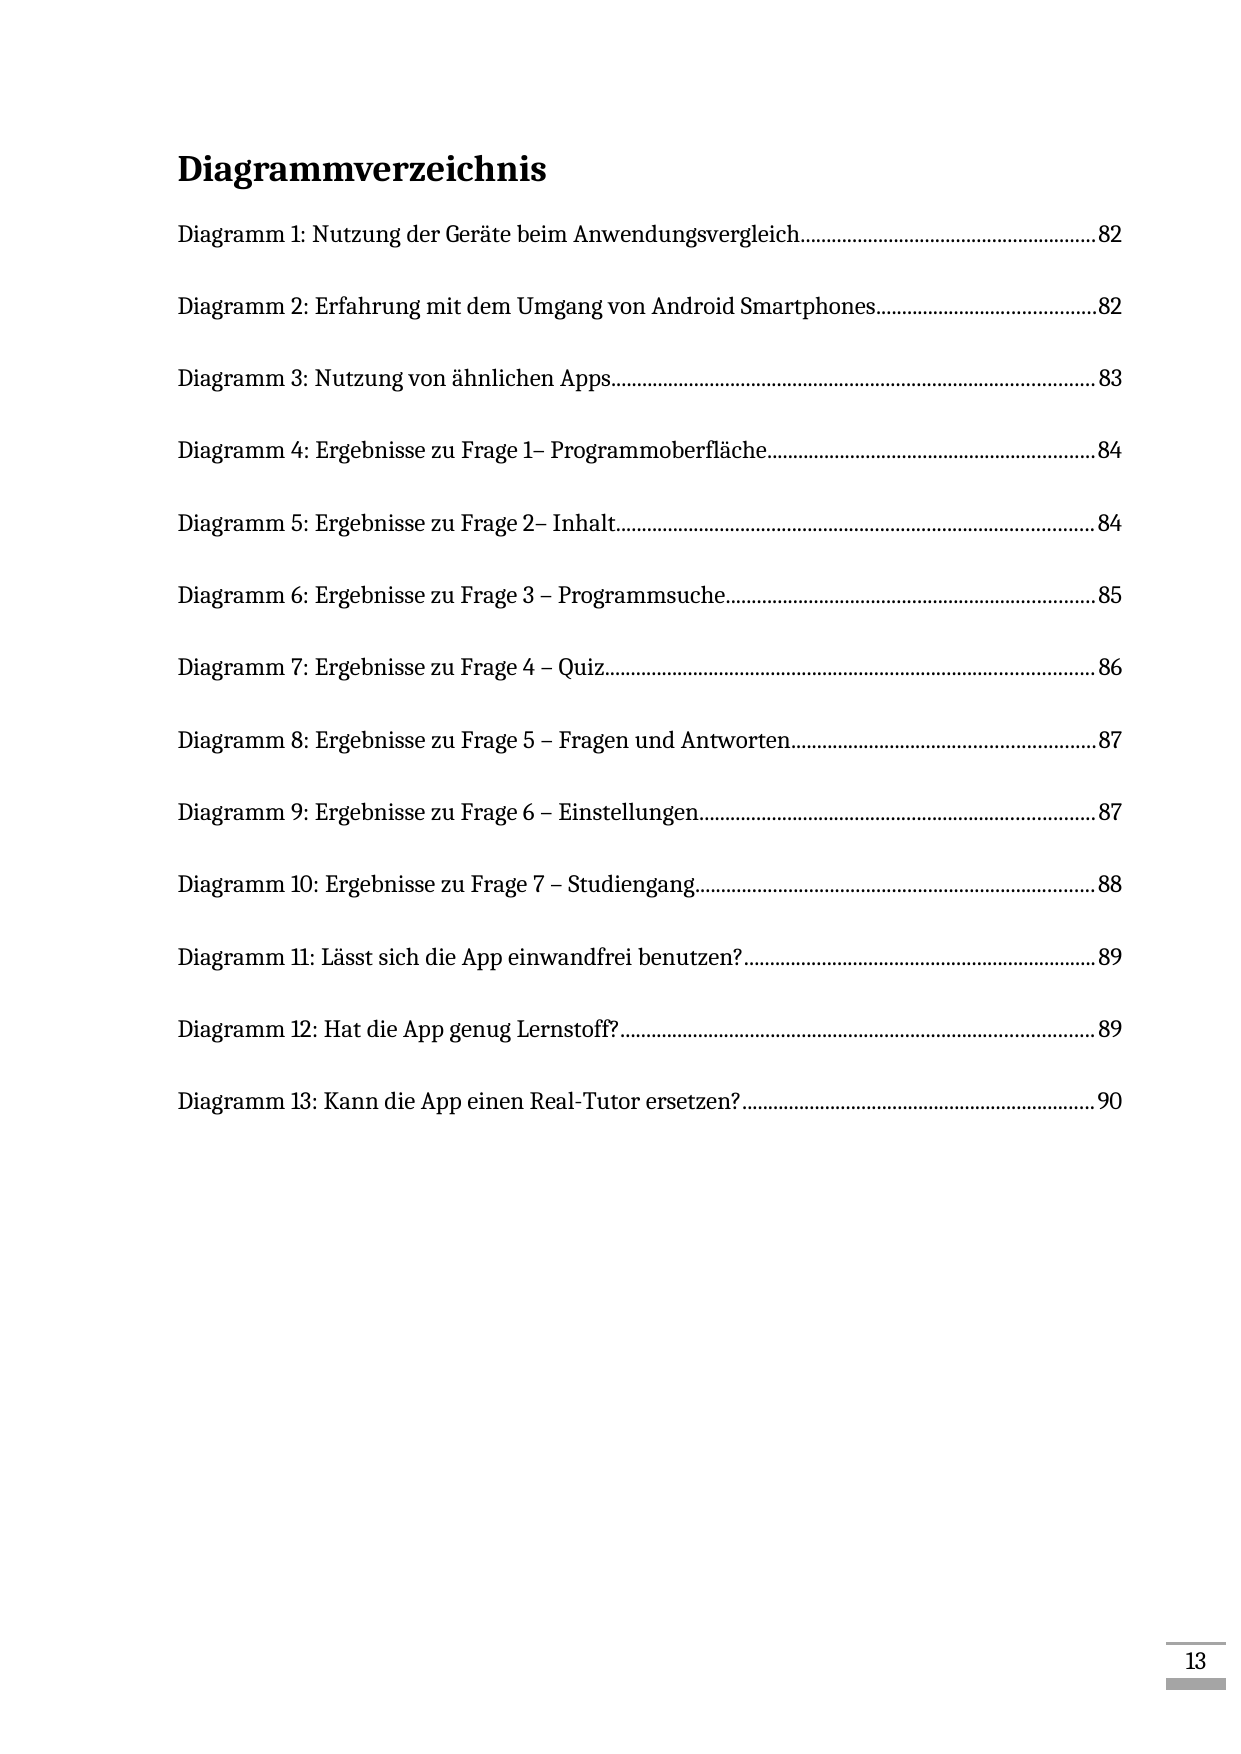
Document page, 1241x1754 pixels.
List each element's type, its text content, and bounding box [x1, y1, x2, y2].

text Diagramm 11: Lässt sich die App einwandfrei benutzen? 89 [177, 942, 1104, 971]
text Diagramm 8: Ergebnisse zu Frage 5 – Fragen und Antworten 87 [177, 726, 1104, 754]
text Diagramm 1: Nutzung der Geräte beim Anwendungsvergleich 82 [177, 219, 1104, 248]
text Diagramm 2: Erfahrung mit dem Umgang von Android Smartphones 82 [177, 292, 1104, 321]
text Diagramm 4: Ergebnisse zu Frage 1– Programmoberfläche 84 [177, 436, 1104, 465]
subtitle Diagrammverzeichnis [177, 147, 1152, 190]
text Diagramm 12: Hat die App genug Lernstoff? 89 [177, 1015, 1104, 1043]
text Diagramm 13: Kann die App einen Real-Tutor ersetzen? 90 [177, 1087, 1104, 1116]
text Diagramm 6: Ergebnisse zu Frage 3 – Programmsuche 85 [177, 581, 1104, 610]
text Diagramm 9: Ergebnisse zu Frage 6 – Einstellungen 87 [177, 798, 1104, 827]
text Diagramm 7: Ergebnisse zu Frage 4 – Quiz 86 [177, 653, 1104, 682]
text Diagramm 5: Ergebnisse zu Frage 2– Inhalt 84 [177, 509, 1104, 537]
text Diagramm 10: Ergebnisse zu Frage 7 – Studiengang 88 [177, 870, 1104, 899]
text Diagramm 3: Nutzung von ähnlichen Apps 83 [177, 364, 1104, 393]
